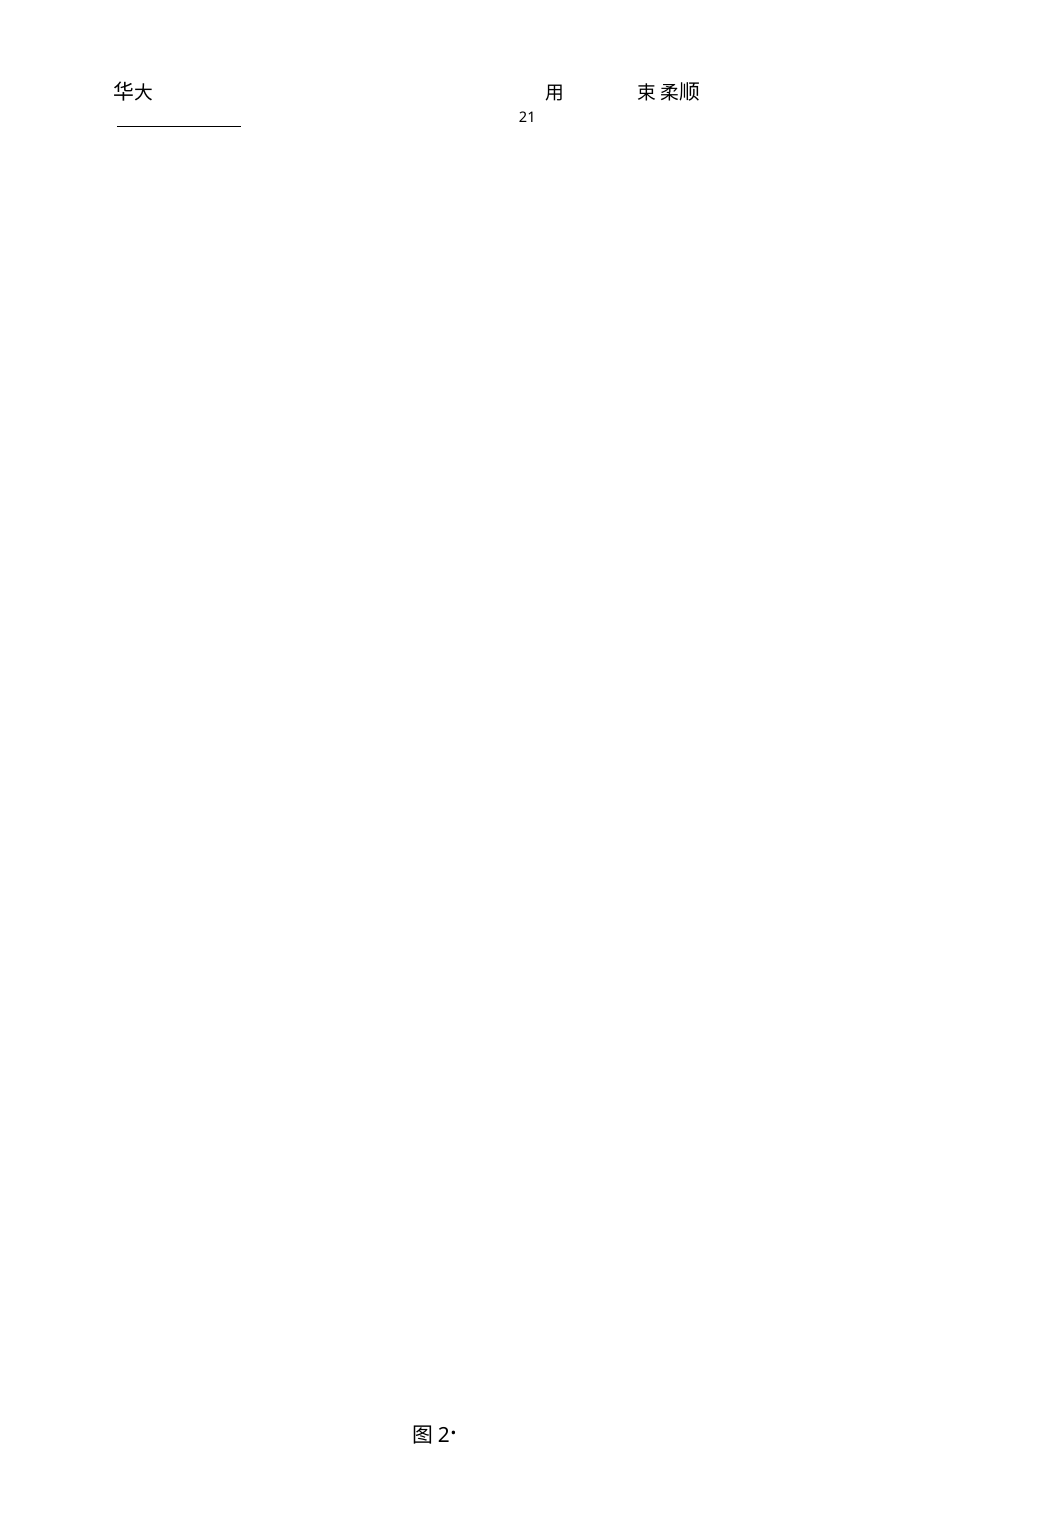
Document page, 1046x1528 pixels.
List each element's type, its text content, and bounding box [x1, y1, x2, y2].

text 21 [389, 107, 665, 127]
